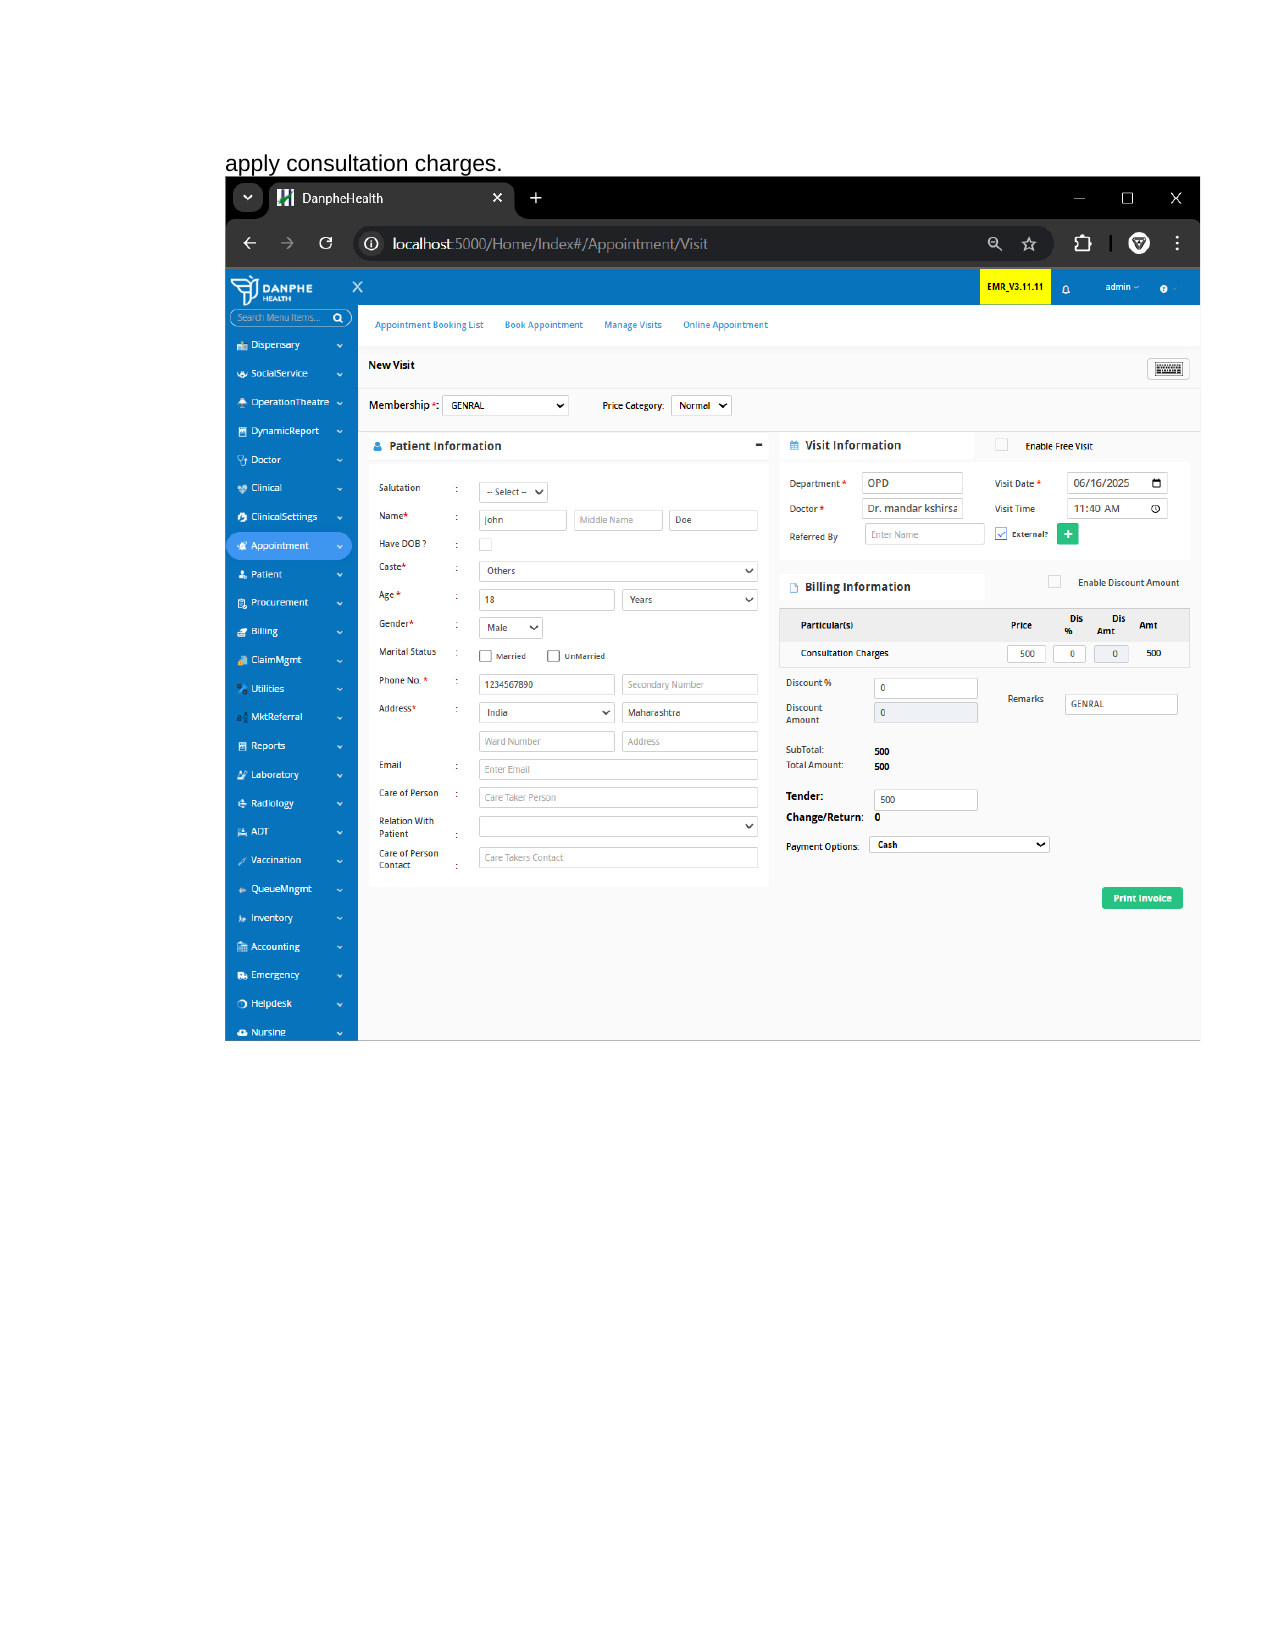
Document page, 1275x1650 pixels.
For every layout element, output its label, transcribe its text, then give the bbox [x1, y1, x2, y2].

picture [225, 176, 1200, 1041]
